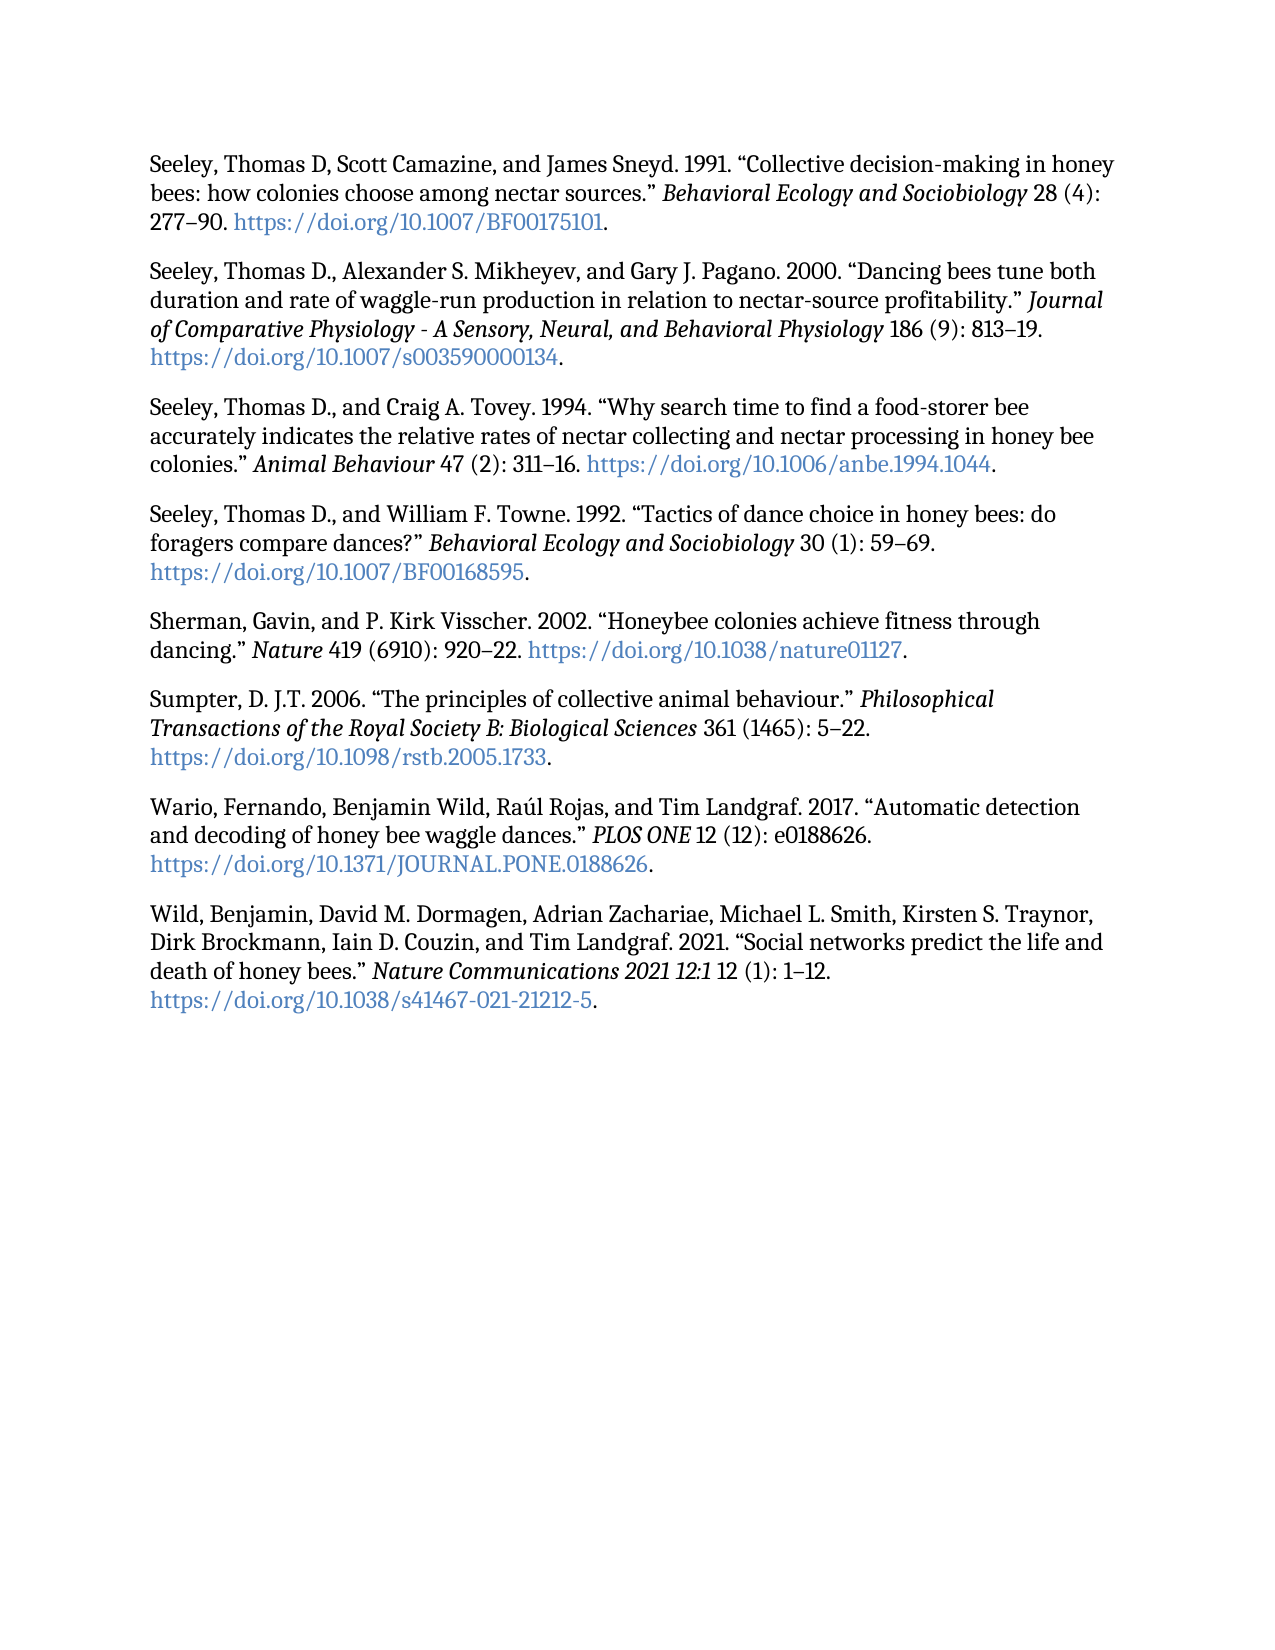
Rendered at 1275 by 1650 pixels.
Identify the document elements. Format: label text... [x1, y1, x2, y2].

text Seeley, Thomas D., Alexander S. Mikheyev, and Gary J. Pagano. 2000. “Dancing bees tune both duration and rate of waggle-run production in relation to nectar-source profitability.” Journal of Comparative Physiology - A Sensory, Neural, and Behavioral Physiology 186 (9): 813–19. https://doi.org/10.1007/s003590000134. [150, 257, 1125, 372]
text Wild, Benjamin, David M. Dormagen, Adrian Zachariae, Michael L. Smith, Kirsten S. Traynor, Dirk Brockmann, Iain D. Couzin, and Tim Landgraf. 2021. “Social networks predict the life and death of honey bees.” Nature Communications 2021 12:1 12 (1): 1–12. https://doi.org/10.1038/s41467-021-21212-5. [150, 899, 1125, 1014]
text Sherman, Gavin, and P. Kirk Visscher. 2002. “Honeybee colonies achieve fitness through dancing.” Nature 419 (6910): 920–22. https://doi.org/10.1038/nature01127. [150, 607, 1125, 664]
text Sumpter, D. J.T. 2006. “The principles of collective animal behaviour.” Philosophical Transactions of the Royal Society B: Biological Sciences 361 (1465): 5–22. https://doi.org/10.1098/rstb.2005.1733. [150, 685, 1125, 772]
text Seeley, Thomas D., and William F. Towne. 1992. “Tactics of dance choice in honey bees: do foragers compare dances?” Behavioral Ecology and Sociobiology 30 (1): 59–69. https://doi.org/10.1007/BF00168595. [150, 500, 1125, 586]
text Seeley, Thomas D., and Craig A. Tovey. 1994. “Why search time to find a food-storer bee accurately indicates the relative rates of nectar collecting and nectar processing in honey bee colonies.” Animal Behaviour 47 (2): 311–16. https://doi.org/10.1006/anbe.1994.1044. [150, 393, 1125, 479]
text Wario, Fernando, Benjamin Wild, Raúl Rojas, and Tim Landgraf. 2017. “Automatic detection and decoding of honey bee waggle dances.” PLOS ONE 12 (12): e0188626. https://doi.org/10.1371/JOURNAL.PONE.0188626. [150, 792, 1125, 879]
text Seeley, Thomas D, Scott Camazine, and James Sneyd. 1991. “Collective decision-making in honey bees: how colonies choose among nectar sources.” Behavioral Ecology and Sociobiology 28 (4): 277–90. https://doi.org/10.1007/BF00175101. [150, 150, 1125, 236]
